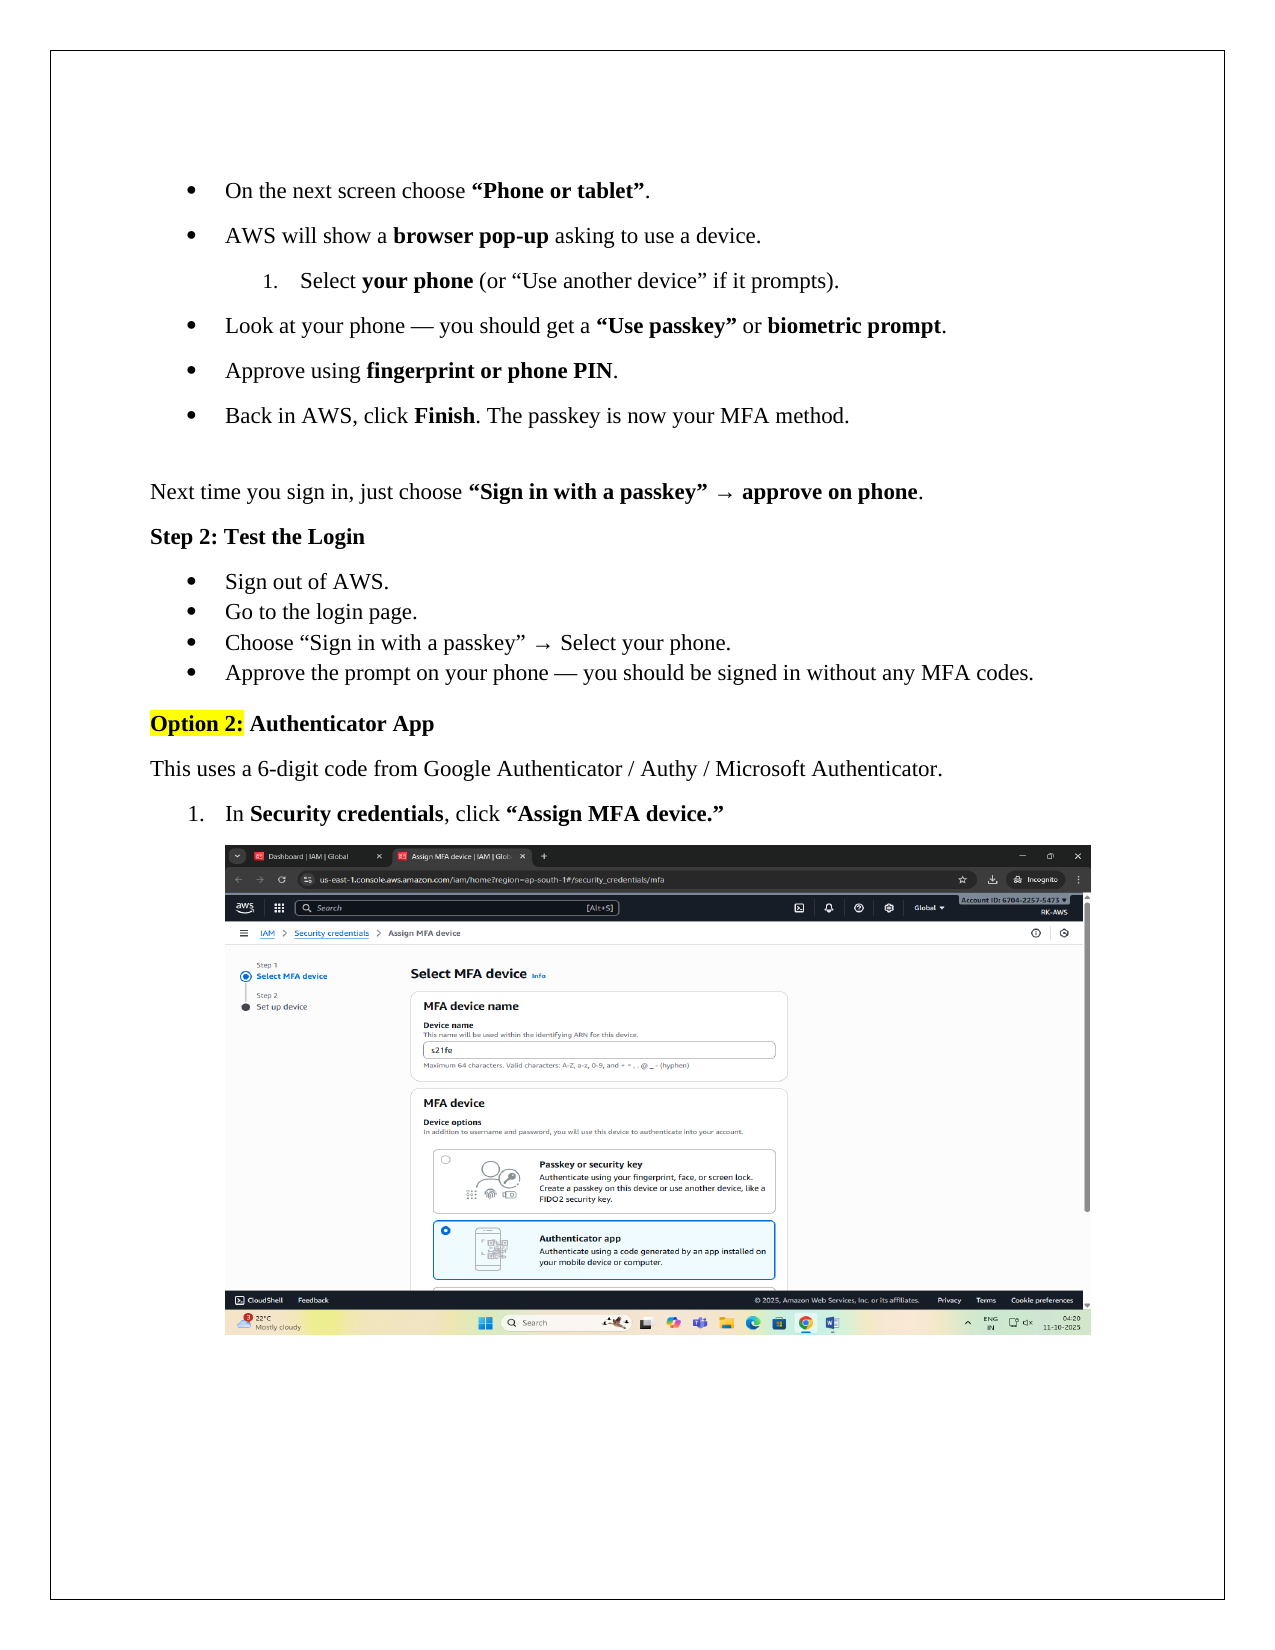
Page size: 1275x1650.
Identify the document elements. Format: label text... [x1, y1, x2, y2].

list Select your phone (or “Use another device” if it prompts). [262, 267, 1152, 294]
list Approve the prompt on your phone — you should be signed in without any MFA codes. [187, 659, 1152, 685]
list AWS will show a browser pop-up asking to use a device. [187, 222, 1152, 248]
list Look at your phone — you should get a “Use passkey” or biometric prompt. [187, 312, 1152, 339]
list Choose “Sign in with a passkey” → Select your phone. [187, 629, 1152, 655]
text Step 2: Test the Login [150, 523, 1152, 549]
text This uses a 6-digit code from Google Authenticator / Authy / Microsoft Authenticator. [150, 755, 1152, 781]
text Next time you sign in, just choose “Sign in with a passkey” → approve on phone. [150, 478, 1152, 504]
list Go to the login page. [187, 598, 1152, 625]
text Option 2: Authenticator App [244, 710, 1152, 736]
list On the next screen choose “Phone or tablet”. [187, 177, 1152, 203]
list Sign out of AWS. [187, 568, 1152, 594]
list Approve using fingerprint or phone PIN. [187, 357, 1152, 384]
list In Security credentials, click “Assign MFA device.” [187, 800, 1152, 826]
picture [225, 845, 1091, 1335]
list Back in AWS, click Finish. The passkey is now your MFA method. [187, 403, 1152, 459]
